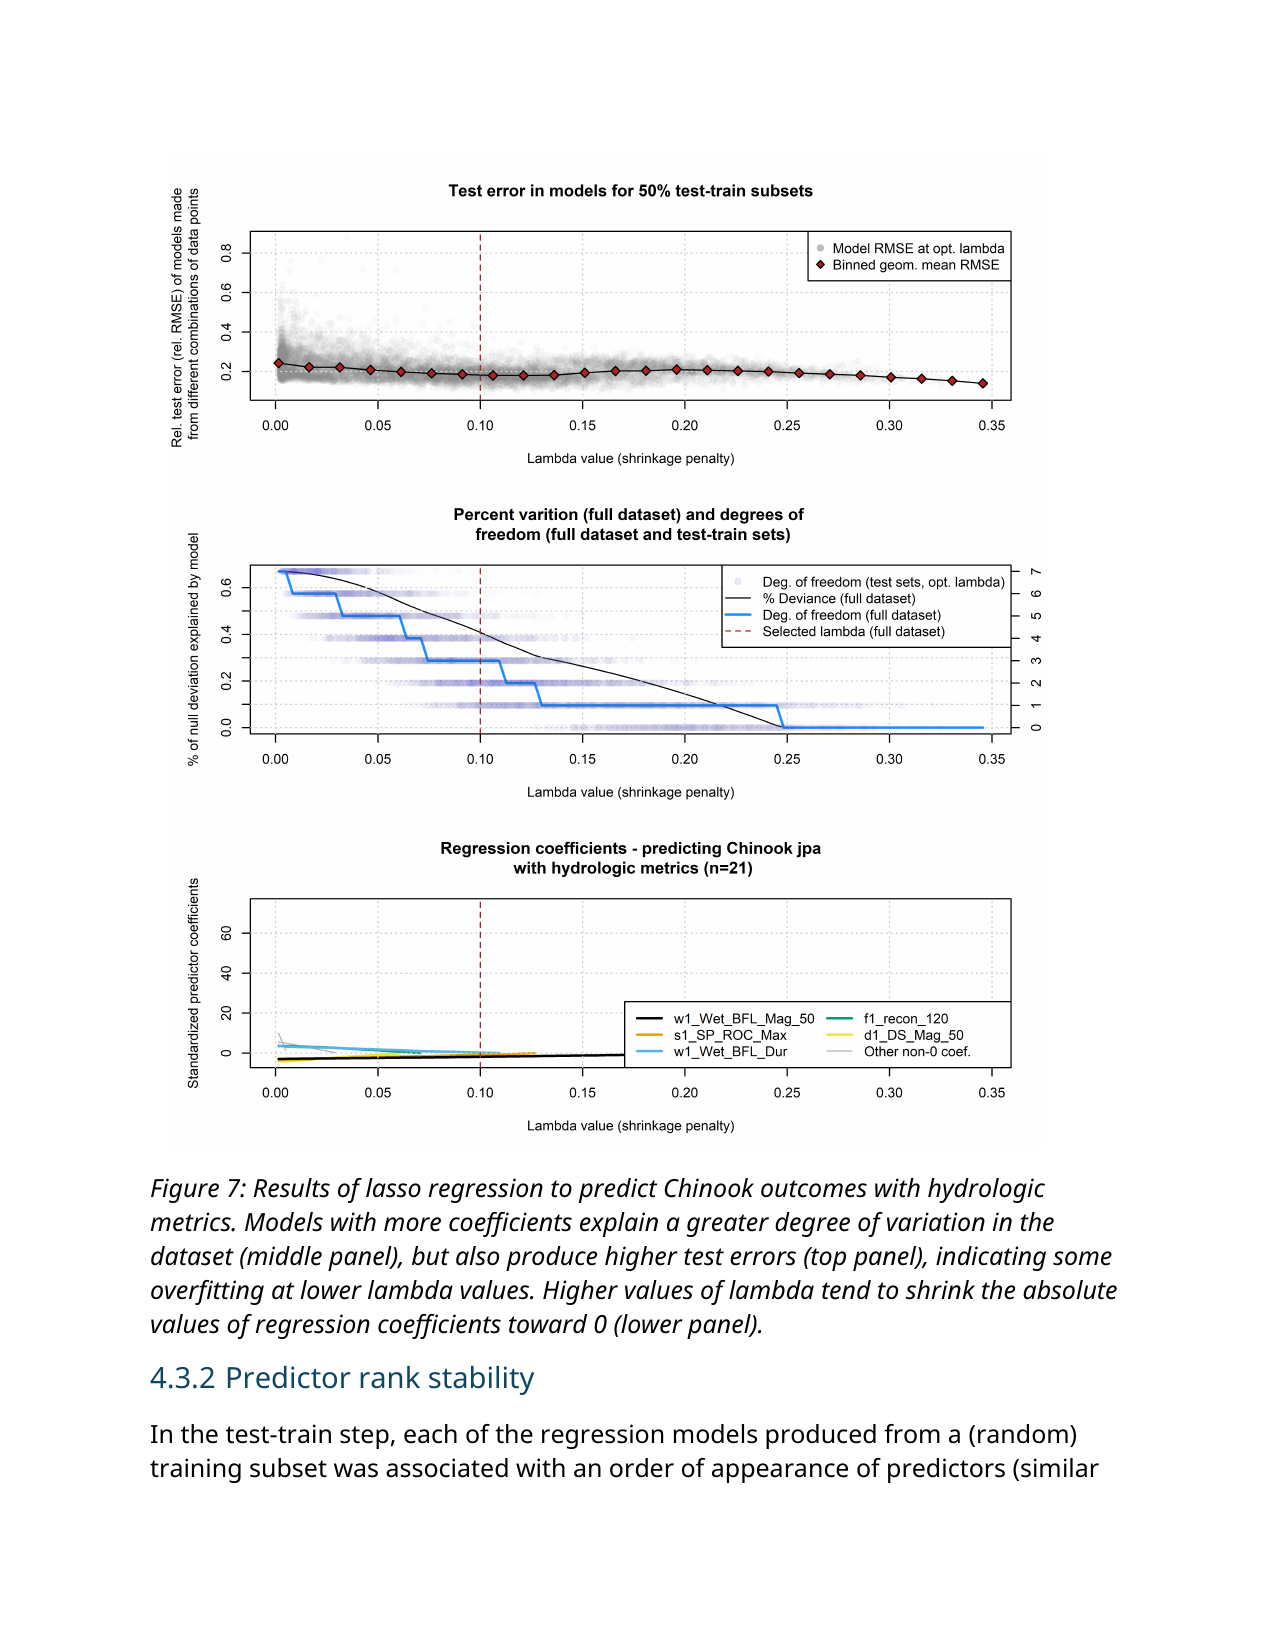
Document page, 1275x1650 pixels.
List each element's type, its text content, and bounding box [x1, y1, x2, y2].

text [150, 1416, 1125, 1484]
subtitle 4.3.2 Predictor rank stability [150, 1358, 1125, 1397]
text Figure 7: Results of lasso regression to predict Chinook outcomes with hydrologic metrics. Models with more coefficients explain a greater degree of variation in the dataset (middle panel), but also produce higher test errors (top panel), indicating some overfitting at lower lambda values. Higher values of lambda tend to shrink the absolute values of regression coefficients toward 0 (lower panel). [150, 1171, 1125, 1341]
picture [168, 150, 1044, 1150]
